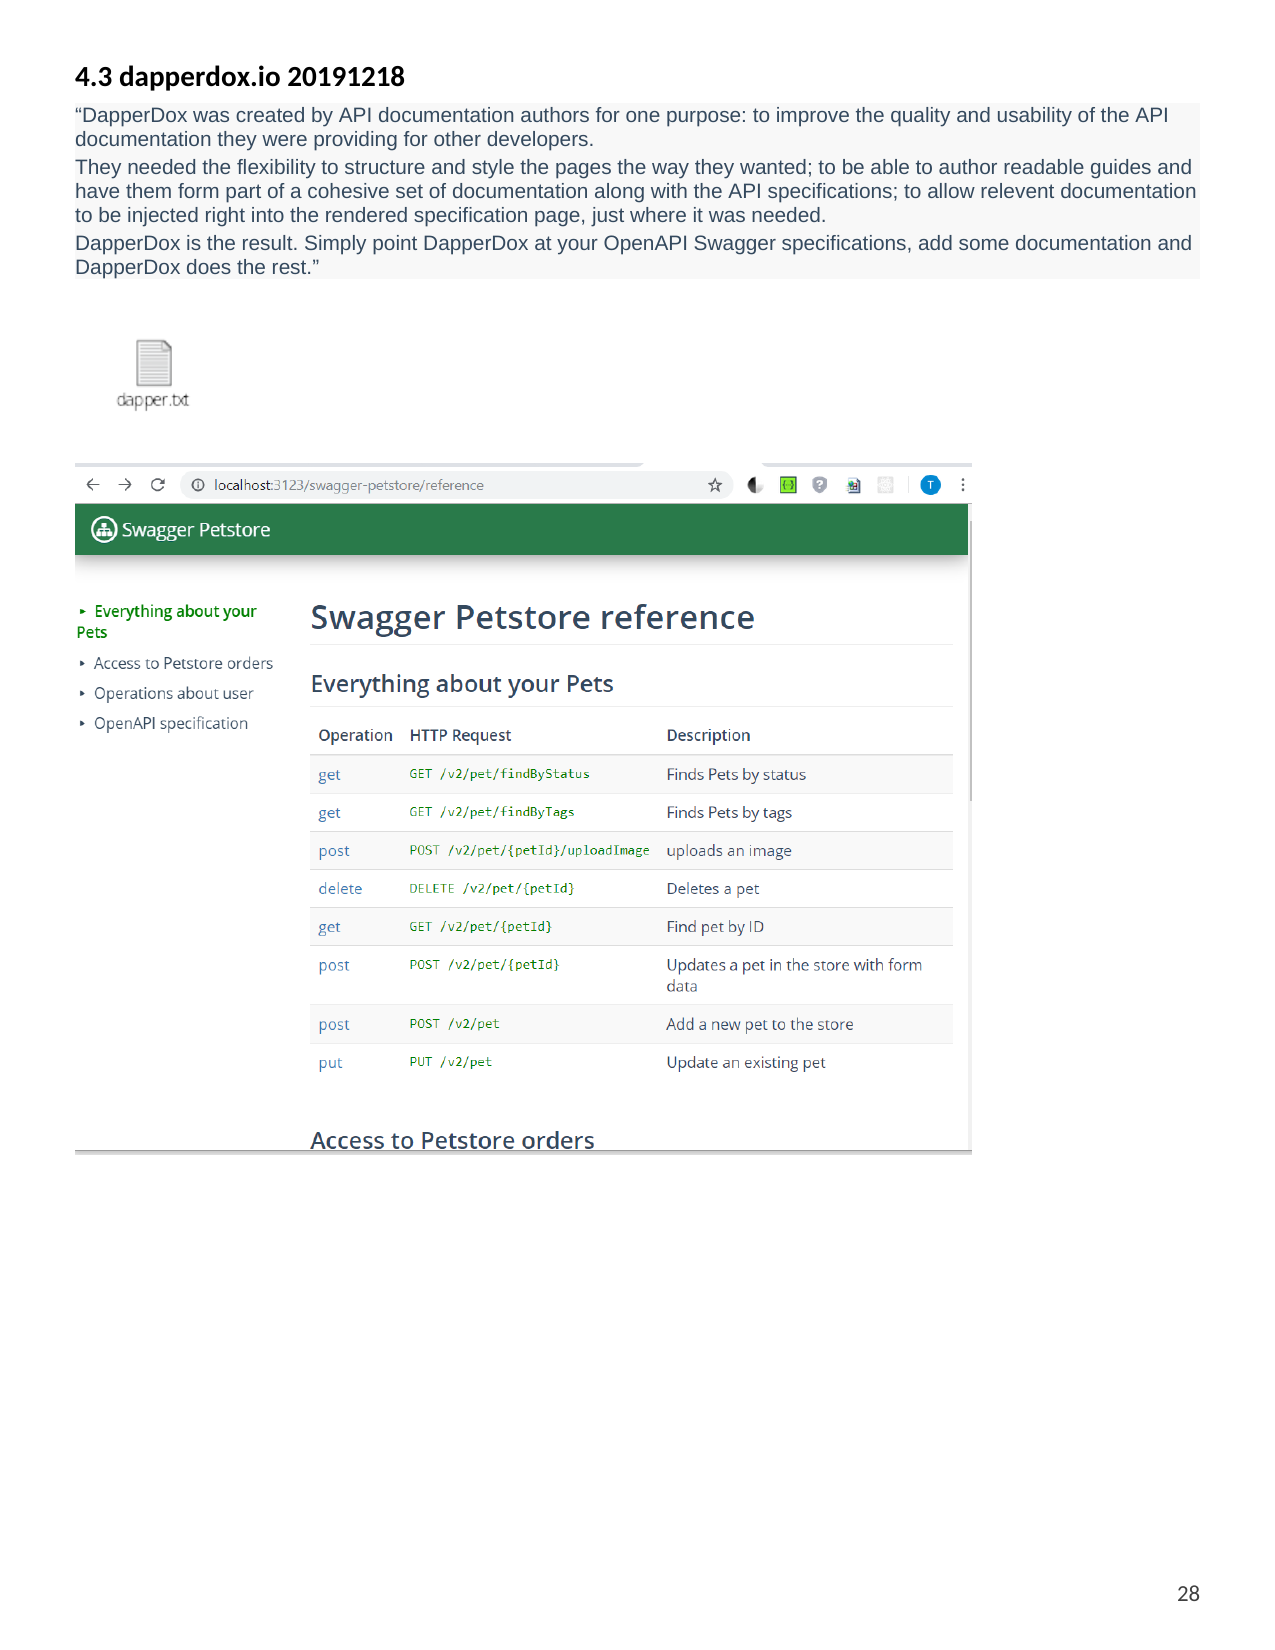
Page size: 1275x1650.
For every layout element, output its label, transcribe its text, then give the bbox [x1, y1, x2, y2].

text They needed the flexibility to structure and style the pages the way they wanted; to be able to author readable guides and have them form part of a cohesive set of documentation along with the API specifications; to allow relevent documentation to be injected right into the rendered specification page, just where it was needed. [75, 155, 1200, 227]
text DapperDox is the result. Simply point DapperDox at your OpenAPI Swagger specifications, add some documentation and DapperDox does the rest.” [75, 231, 1200, 279]
subtitle 4.3 dapperdox.io 20191218 [75, 58, 1200, 93]
picture [75, 463, 972, 1155]
text “DapperDox was created by API documentation authors for one purpose: to improve the quality and usability of the API documentation they were providing for other developers. [75, 103, 1200, 151]
